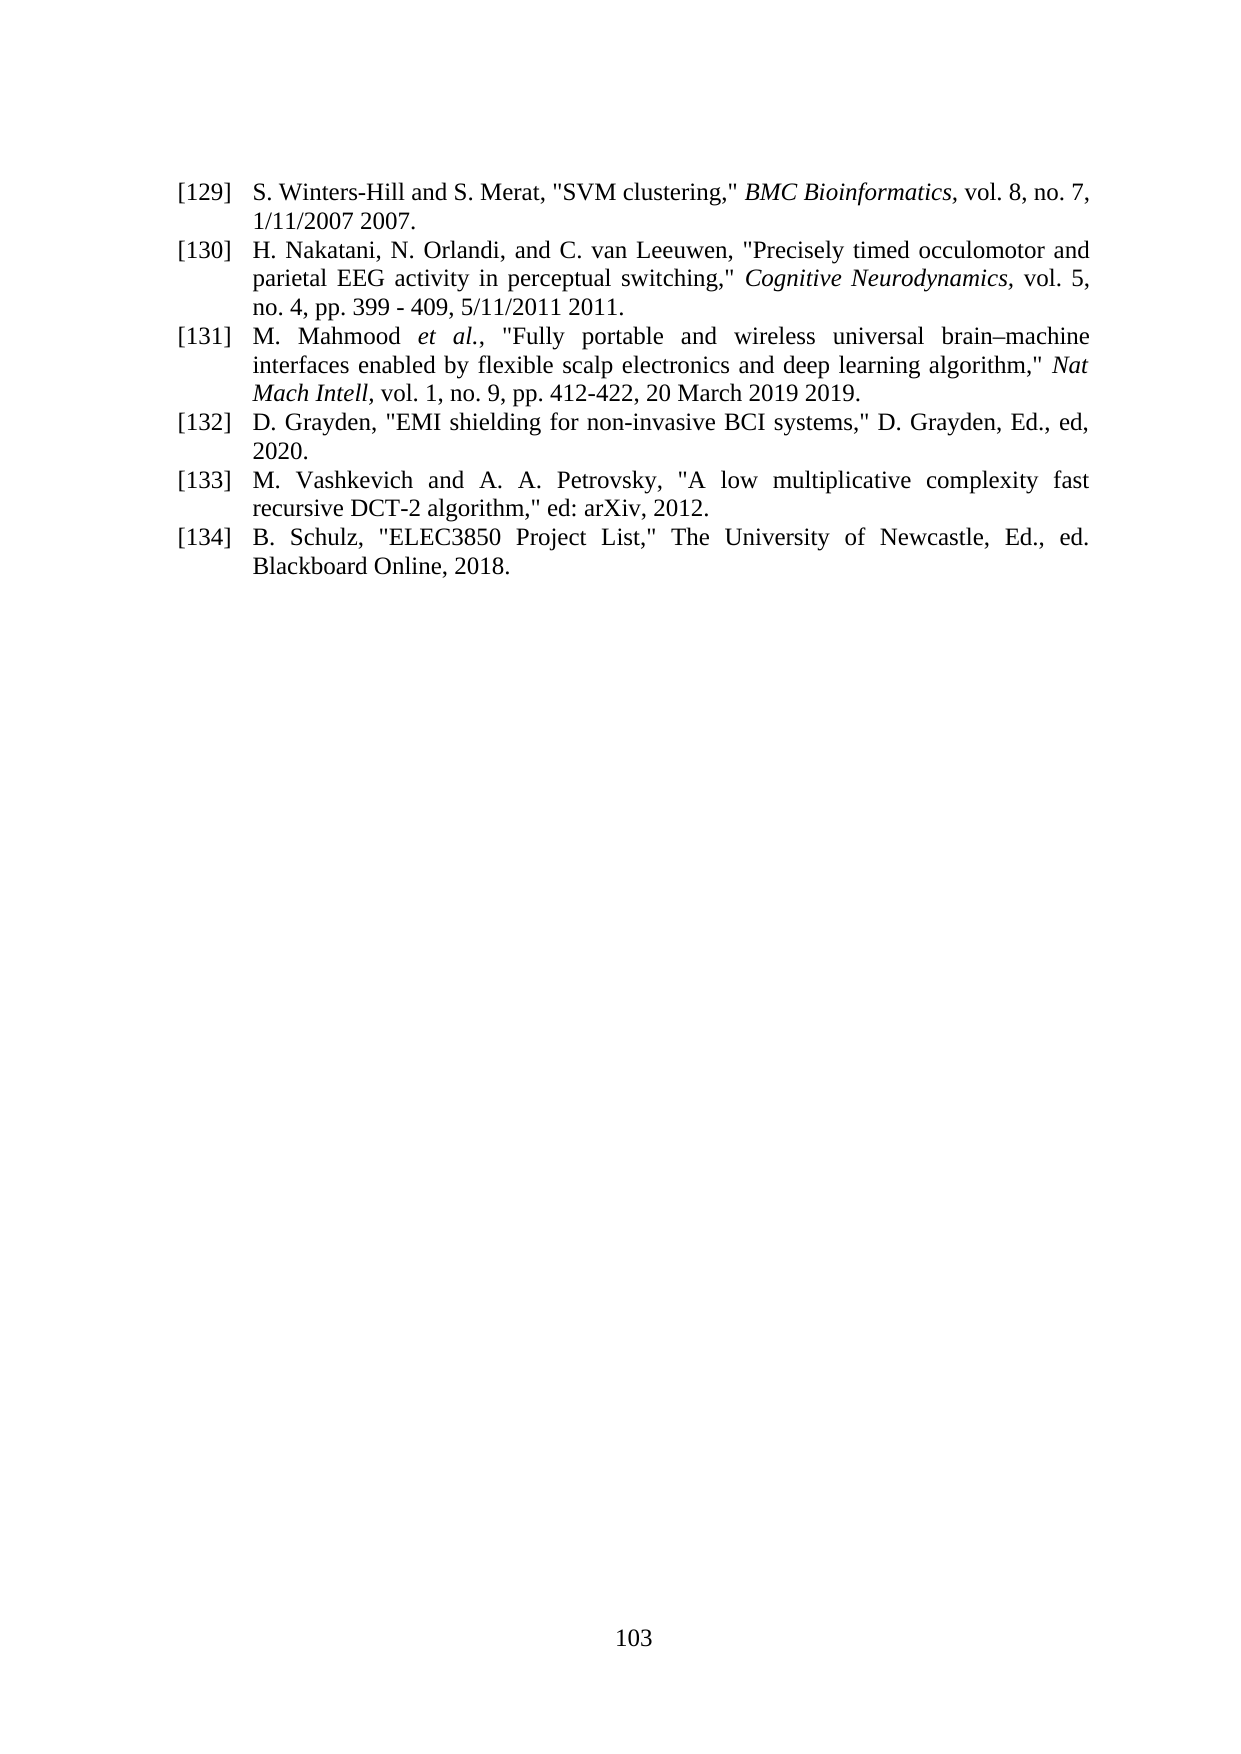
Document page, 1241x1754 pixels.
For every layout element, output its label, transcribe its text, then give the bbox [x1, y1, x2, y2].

text [134] B. Schulz, "ELEC3850 Project List," The University of Newcastle, Ed., ed. Blackboard Online, 2018. [177, 522, 1090, 580]
text [129] S. Winters-Hill and S. Merat, "SVM clustering," BMC Bioinformatics, vol. 8, no. 7, 1/11/2007 2007. [177, 177, 1090, 235]
text [133] M. Vashkevich and A. A. Petrovsky, "A low multiplicative complexity fast recursive DCT-2 algorithm," ed: arXiv, 2012. [177, 465, 1090, 522]
text [132] D. Grayden, "EMI shielding for non-invasive BCI systems," D. Grayden, Ed., ed, 2020. [177, 407, 1090, 465]
text [130] H. Nakatani, N. Orlandi, and C. van Leeuwen, "Precisely timed occulomotor and parietal EEG activity in perceptual switching," Cognitive Neurodynamics, vol. 5, no. 4, pp. 399 - 409, 5/11/2011 2011. [177, 235, 1090, 321]
text [131] M. Mahmood et al., "Fully portable and wireless universal brain–machine interfaces enabled by flexible scalp electronics and deep learning algorithm," Nat Mach Intell, vol. 1, no. 9, pp. 412-422, 20 March 2019 2019. [177, 321, 1090, 407]
